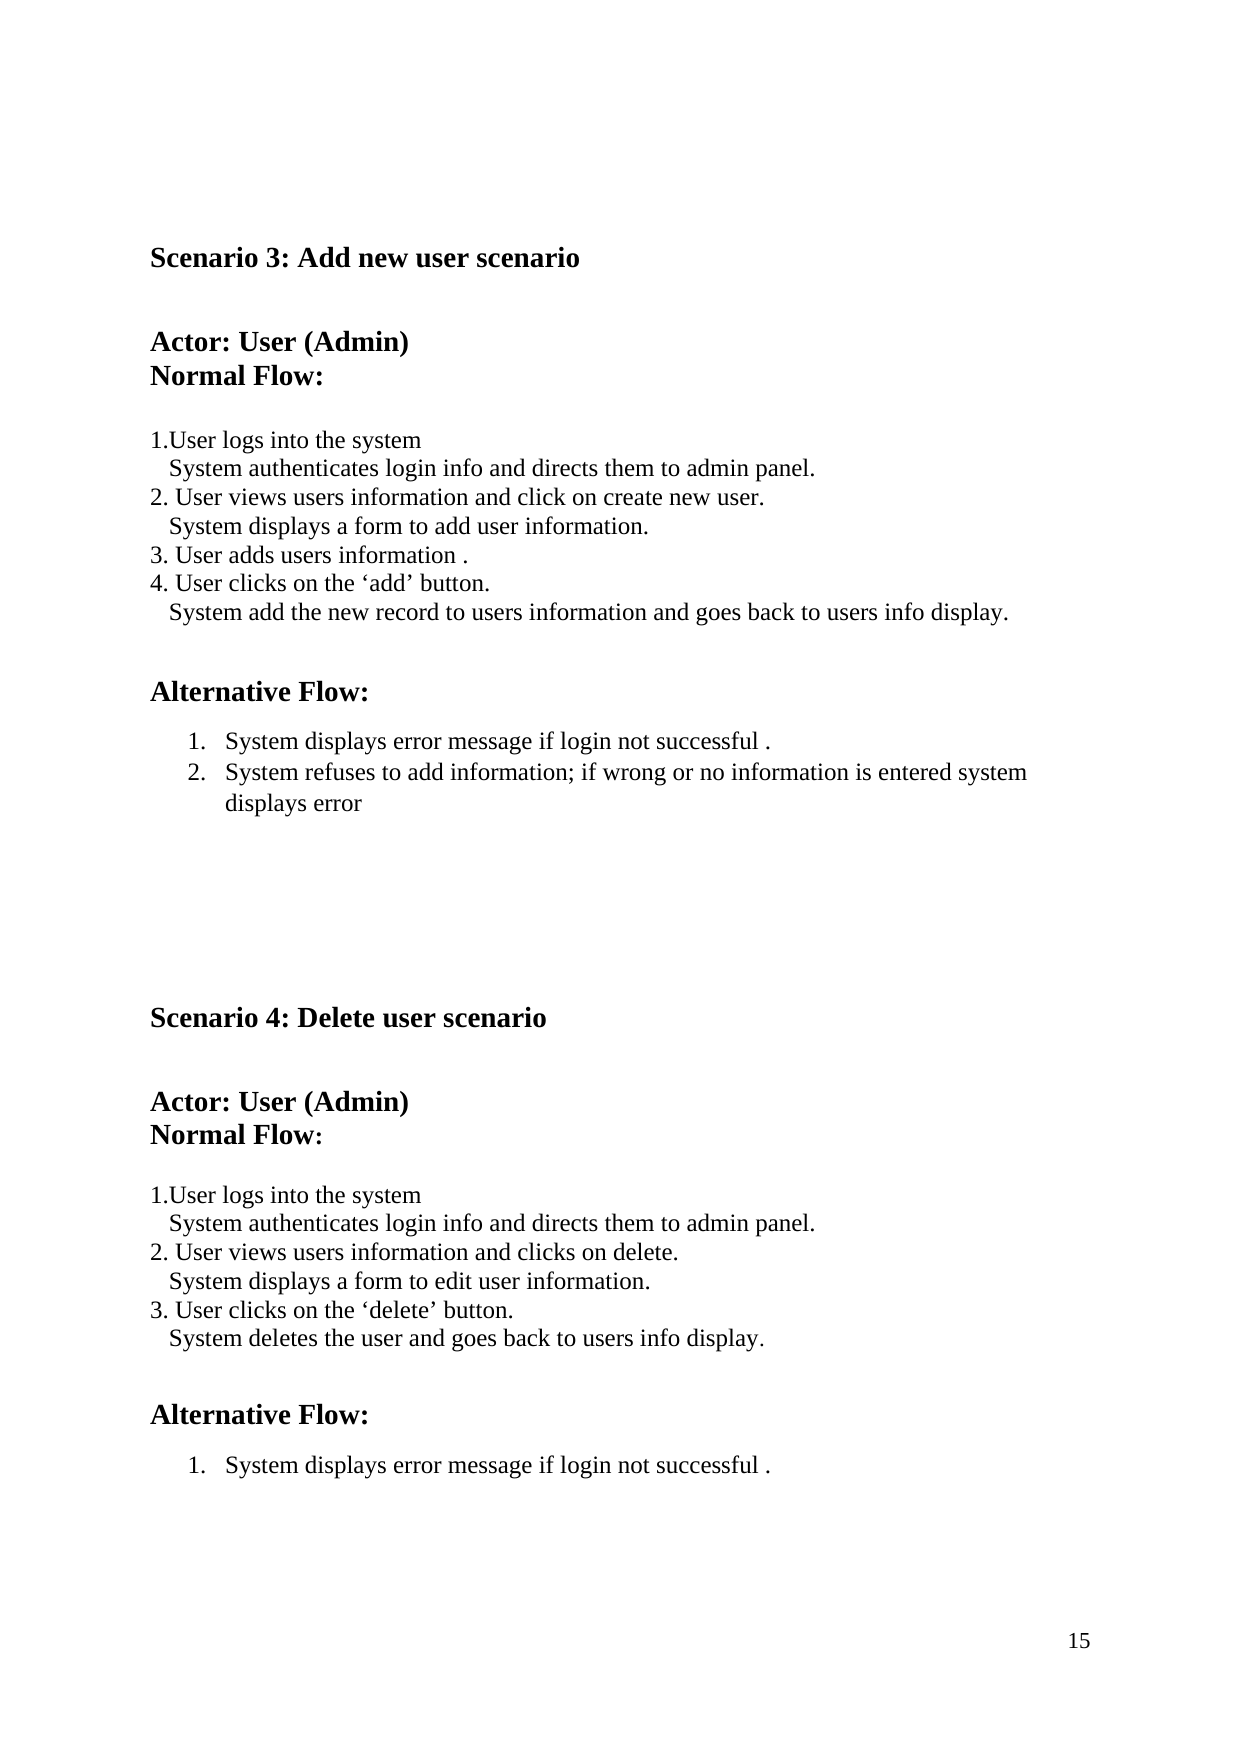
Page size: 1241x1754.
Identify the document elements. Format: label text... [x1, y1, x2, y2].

text 2. User views users information and click on create new user. [150, 482, 1090, 511]
text 4. User clicks on the ‘add’ button. [150, 568, 1090, 597]
text System deletes the user and goes back to users info display. [150, 1323, 1090, 1352]
text Normal Flow: [150, 358, 1090, 391]
text Normal Flow: [150, 1117, 1090, 1151]
text 1.User logs into the system [150, 425, 1090, 453]
text Alternative Flow: [150, 674, 1090, 707]
text System displays a form to edit user information. [150, 1266, 1090, 1295]
text System authenticates login info and directs them to admin panel. [150, 1208, 1090, 1237]
text Actor: User (Admin) [150, 324, 1090, 358]
list System displays error message if login not successful . [187, 726, 1090, 755]
text 2. User views users information and clicks on delete. [150, 1237, 1090, 1266]
text System add the new record to users information and goes back to users info display. [150, 597, 1090, 626]
text 1.User logs into the system [150, 1180, 1090, 1208]
text Actor: User (Admin) [150, 1084, 1090, 1117]
text Scenario 3: Add new user scenario [150, 240, 1090, 274]
list System displays error message if login not successful . [187, 1450, 1090, 1479]
text 3. User clicks on the ‘delete’ button. [150, 1295, 1090, 1323]
text Alternative Flow: [150, 1397, 1090, 1431]
list System refuses to add information; if wrong or no information is entered system displays error [187, 757, 1090, 817]
text 3. User adds users information . [150, 540, 1090, 568]
text Scenario 4: Delete user scenario [150, 1000, 1090, 1033]
text System authenticates login info and directs them to admin panel. [150, 453, 1090, 482]
text System displays a form to add user information. [150, 511, 1090, 540]
